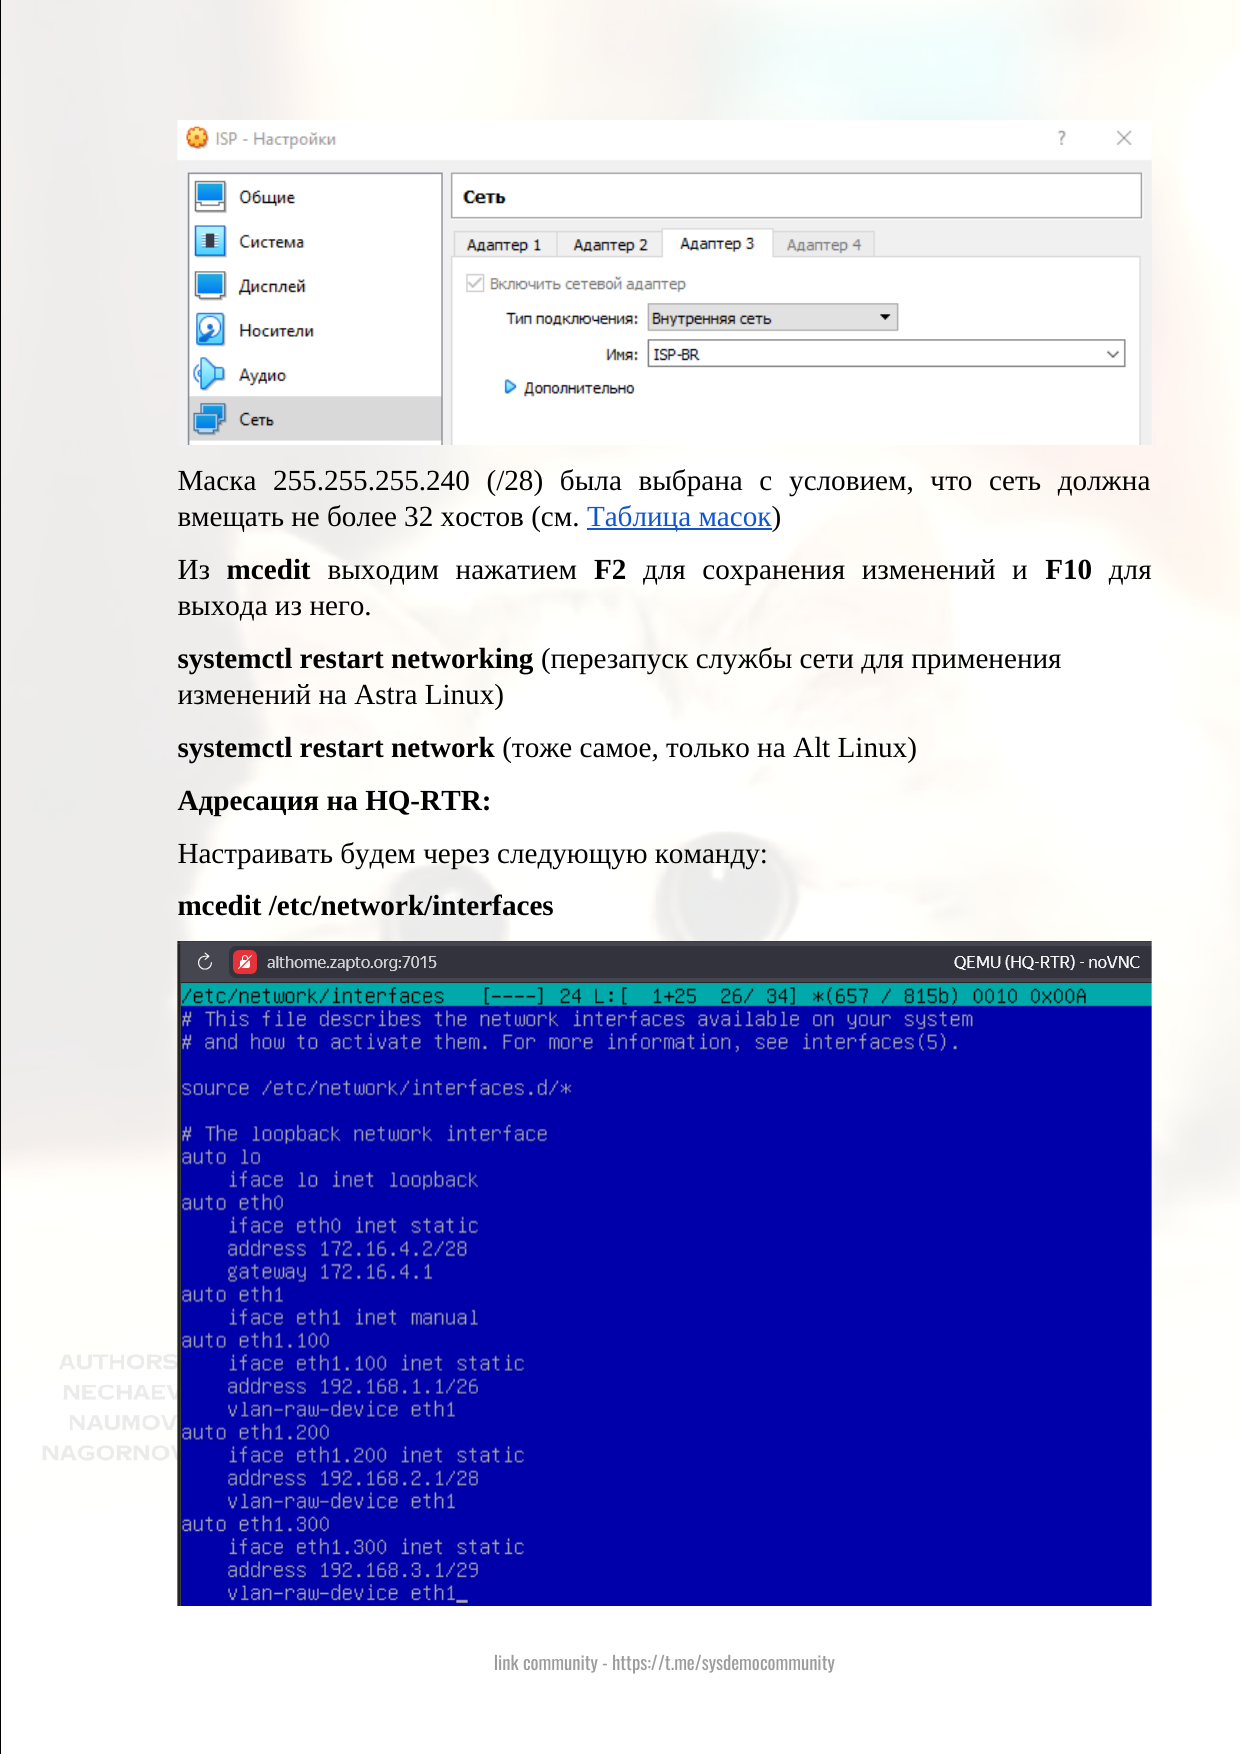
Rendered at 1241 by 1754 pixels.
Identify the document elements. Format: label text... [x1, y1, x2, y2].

text Маска 255.255.255.240 (/28) была выбрана с условием, что сеть должна вмещать не более 32 хостов (см. Таблица масок) [177, 463, 1152, 533]
text mcedit /etc/network/interfaces [177, 888, 1152, 922]
text systemctl restart network (тоже самое, только на Alt Linux) [177, 730, 1152, 764]
picture [177, 120, 1152, 445]
subtitle Адресация на HQ-RTR: [177, 783, 1152, 816]
text systemctl restart networking (перезапуск службы сети для применения изменений на Astra Linux) [177, 641, 1152, 711]
picture [177, 941, 1152, 1606]
text Настраивать будем через следующую команду: [177, 836, 1152, 869]
text Из mcedit выходим нажатием F2 для сохранения изменений и F10 для выхода из него. [177, 552, 1152, 622]
